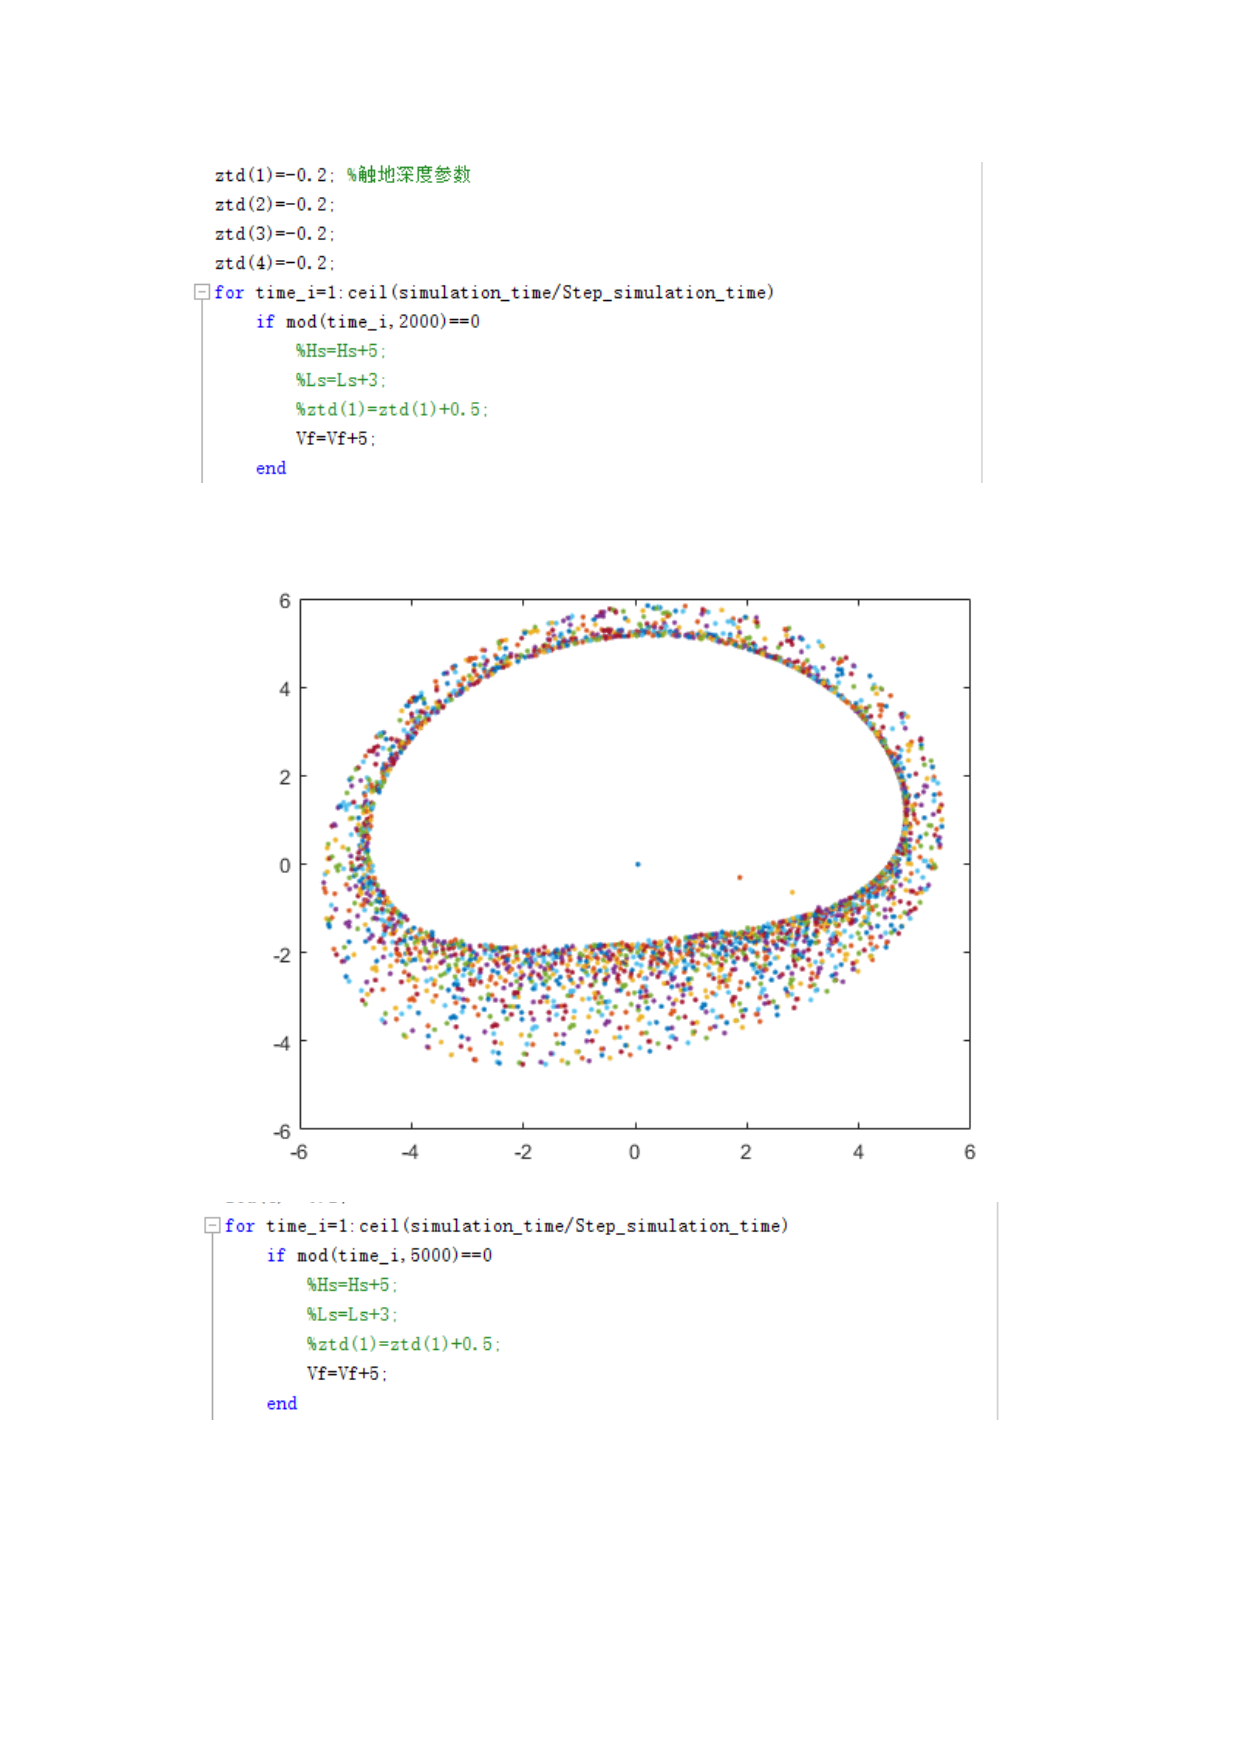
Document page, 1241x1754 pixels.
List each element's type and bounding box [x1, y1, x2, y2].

picture [187, 552, 1053, 1201]
picture [187, 162, 1053, 483]
picture [187, 1202, 1053, 1420]
